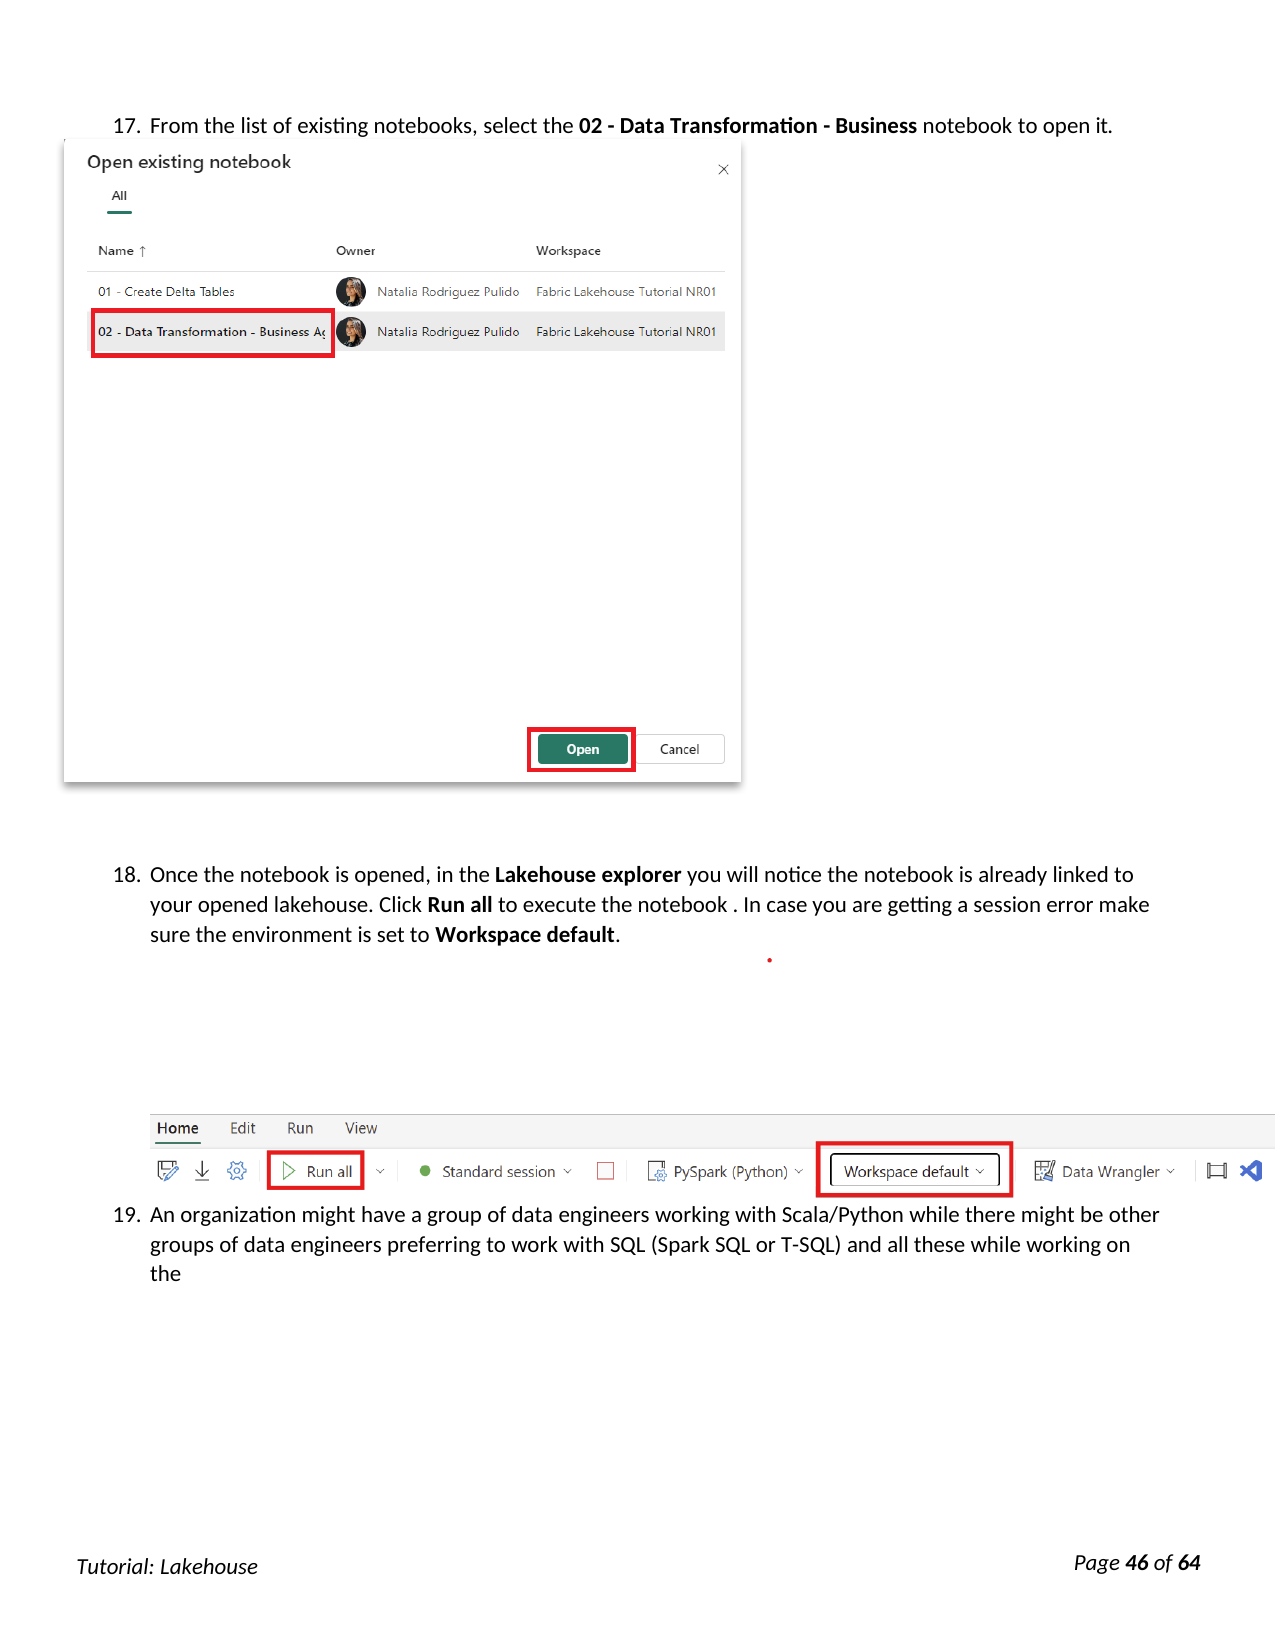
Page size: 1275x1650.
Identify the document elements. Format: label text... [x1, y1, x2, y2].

list From the list of existing notebooks, select the 02 - Data Transformation - Business notebook to open it. [112, 111, 1212, 139]
list An organization might have a group of data engineers working with Scala/Python while there might be other groups of data engineers preferring to work with SQL (Spark SQL or T-SQL) and all these while working on the [112, 1200, 1161, 1287]
picture [64, 139, 741, 782]
list Once the notebook is opened, in the Lakehouse explorer you will notice the notebook is already linked to your opened lakehouse. Click Run all to execute the notebook . In case you are getting a session error make sure the environment is set to Workspace default. [112, 860, 1178, 949]
picture [150, 957, 1275, 1198]
